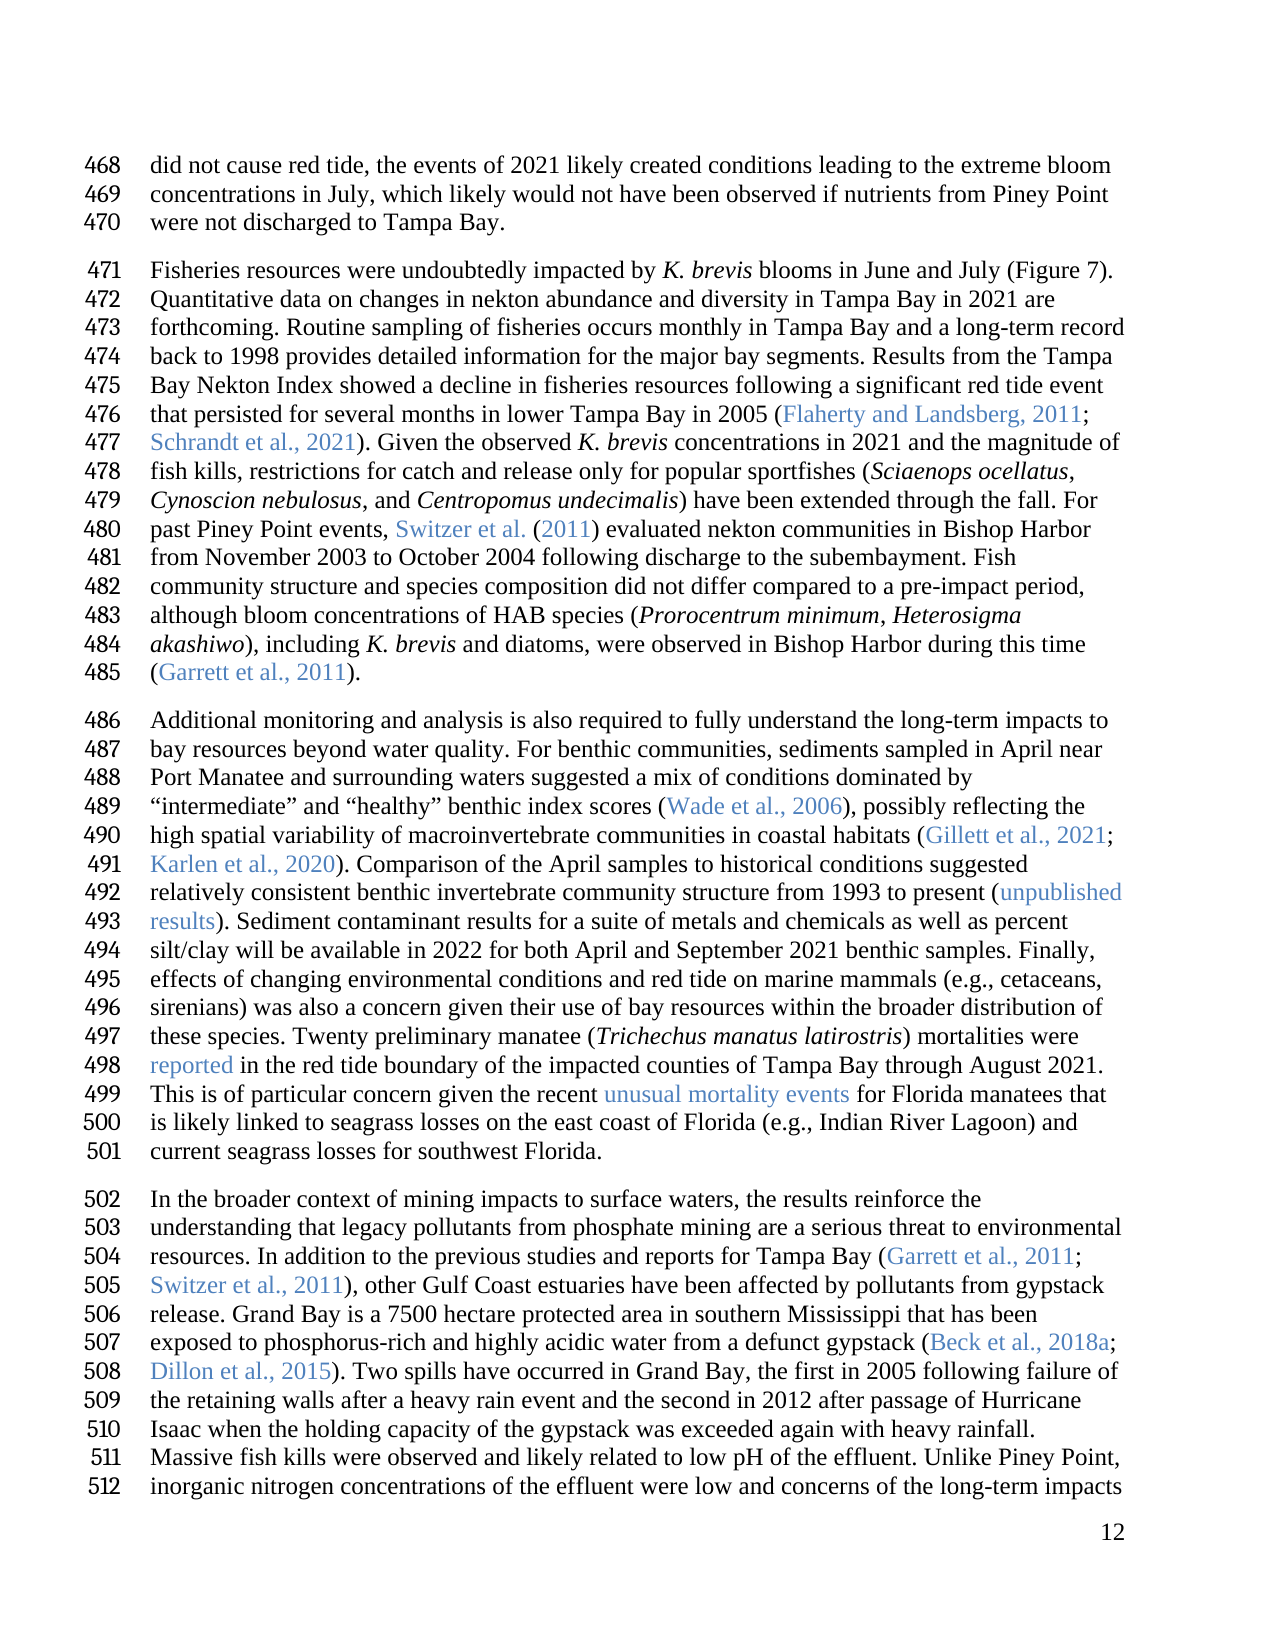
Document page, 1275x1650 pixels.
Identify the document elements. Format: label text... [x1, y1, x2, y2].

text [150, 150, 1125, 236]
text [150, 1184, 1125, 1500]
text Fisheries resources were undoubtedly impacted by K. brevis blooms in June and July (Figure 7). Quantitative data on changes in nekton abundance and diversity in Tampa Bay in 2021 are forthcoming. Routine sampling of fisheries occurs monthly in Tampa Bay and a long-term record back to 1998 provides detailed information for the major bay segments. Results from the Tampa Bay Nekton Index showed a decline in fisheries resources following a significant red tide event that persisted for several months in lower Tampa Bay in 2005 (Flaherty and Landsberg, 2011; Schrandt et al., 2021). Given the observed K. brevis concentrations in 2021 and the magnitude of fish kills, restrictions for catch and release only for popular sportfishes (Sciaenops ocellatus, Cynoscion nebulosus, and Centropomus undecimalis) have been extended through the fall. For past Piney Point events, Switzer et al. (2011) evaluated nekton communities in Bishop Harbor from November 2003 to October 2004 following discharge to the subembayment. Fish community structure and species composition did not differ compared to a pre-impact period, although bloom concentrations of HAB species (Prorocentrum minimum, Heterosigma akashiwo), including K. brevis and diatoms, were observed in Bishop Harbor during this time (Garrett et al., 2011). [150, 255, 1125, 686]
text Additional monitoring and analysis is also required to fully understand the long-term impacts to bay resources beyond water quality. For benthic communities, sediments sampled in April near Port Manatee and surrounding waters suggested a mix of conditions dominated by “intermediate” and “healthy” benthic index scores (Wade et al., 2006), possibly reflecting the high spatial variability of macroinvertebrate communities in coastal habitats (Gillett et al., 2021; Karlen et al., 2020). Comparison of the April samples to historical conditions suggested relatively consistent benthic invertebrate community structure from 1993 to present (unpublished results). Sediment contaminant results for a suite of metals and chemicals as well as percent silt/clay will be available in 2022 for both April and September 2021 benthic samples. Finally, effects of changing environmental conditions and red tide on marine mammals (e.g., cetaceans, sirenians) was also a concern given their use of bay resources within the broader distribution of these species. Twenty preliminary manatee (Trichechus manatus latirostris) mortalities were reported in the red tide boundary of the impacted counties of Tampa Bay through August 2021. This is of particular concern given the recent unusual mortality events for Florida manatees that is likely linked to seagrass losses on the east coast of Florida (e.g., Indian River Lagoon) and current seagrass losses for southwest Florida. [150, 705, 1125, 1165]
